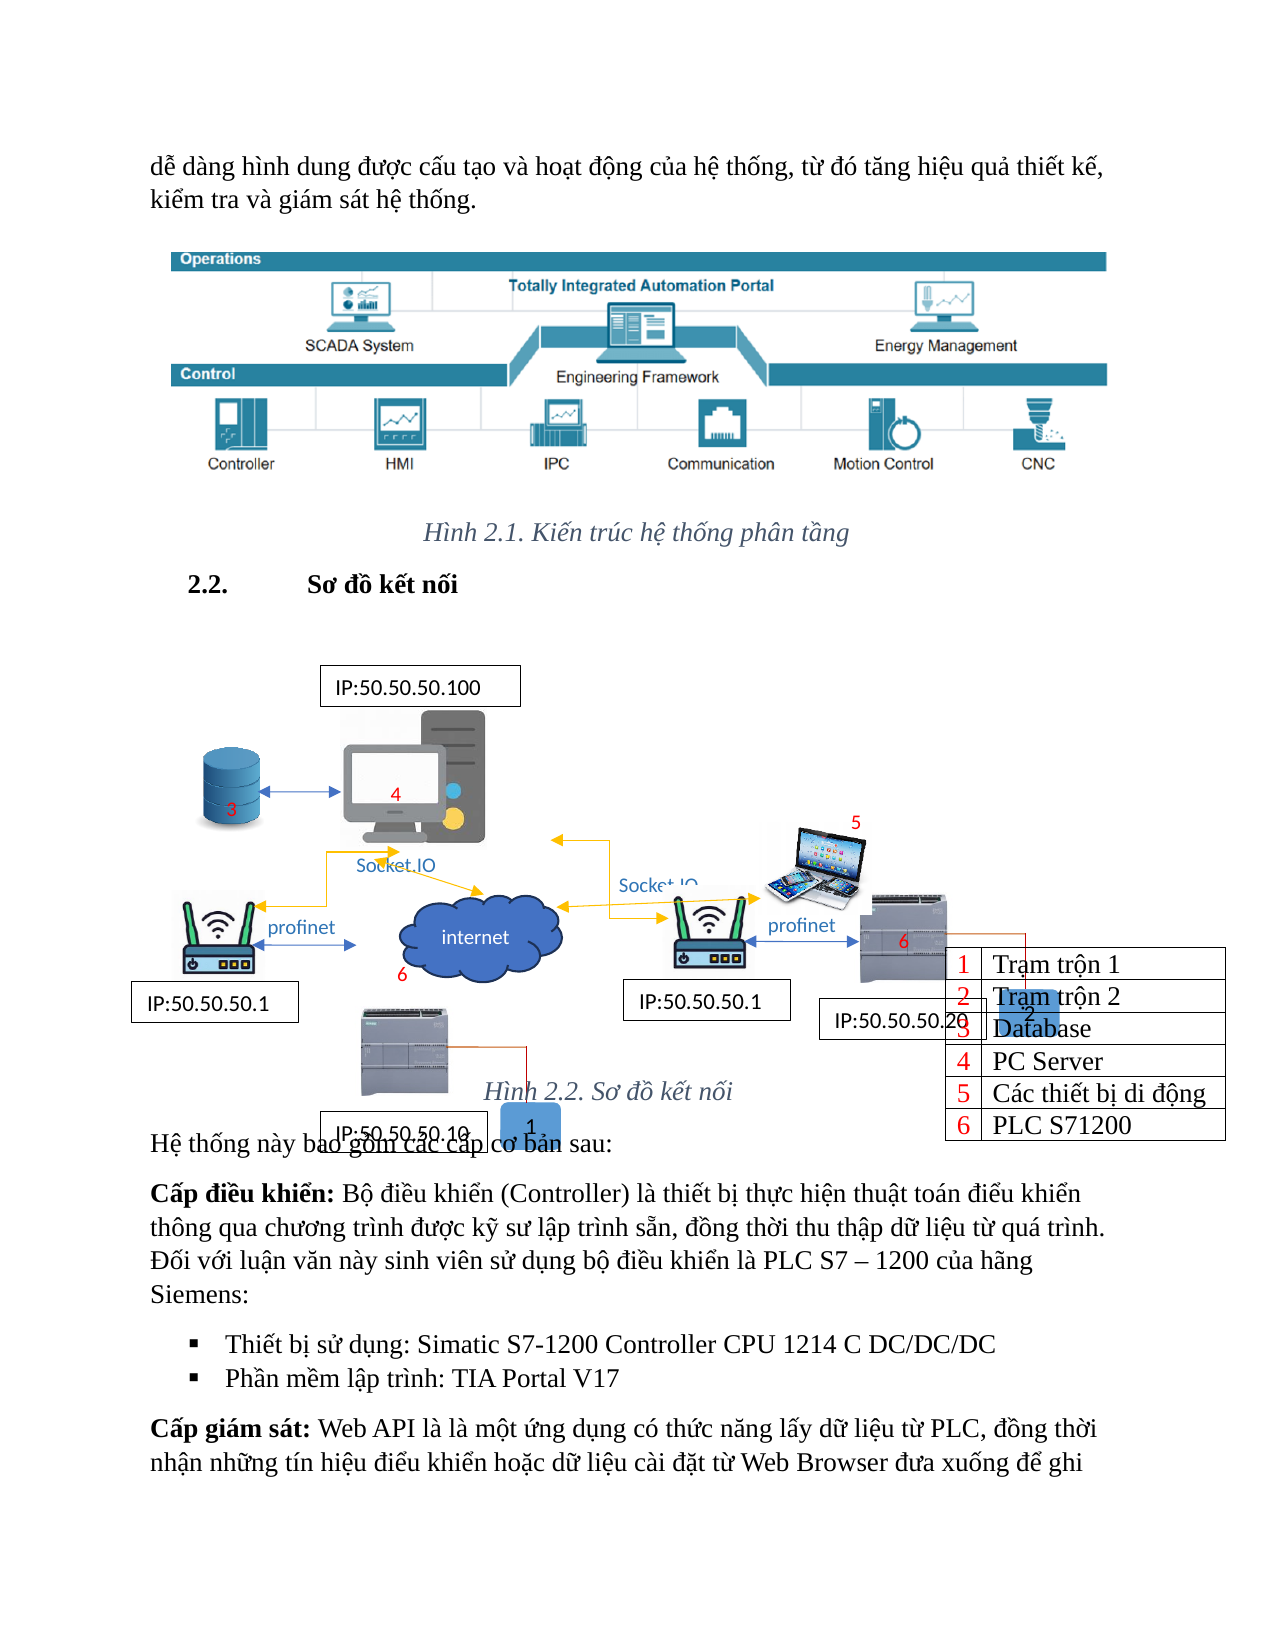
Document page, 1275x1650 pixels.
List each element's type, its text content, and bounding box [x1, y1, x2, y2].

text Cấp điều khiển: Bộ điều khiển (Controller) là thiết bị thực hiện thuật toán điểu khiển thông qua chương trình được kỹ sư lập trình sẵn, đồng thời thu thập dữ liệu từ quá trình. Đối với luận văn này sinh viên sử dụng bộ điều khiển là PLC S7 – 1200 của hãng Siemens: [150, 1177, 1125, 1309]
table_cell 2 [946, 980, 981, 1012]
picture [171, 890, 266, 981]
table_header Trạm trộn 1 [982, 948, 1225, 979]
table_cell Trạm trộn 2 [982, 980, 1225, 1012]
table_cell 6 [946, 1109, 981, 1140]
text Hệ thống này bao gồm các cấp cơ bản sau: [150, 1127, 1125, 1158]
table_cell 5 [946, 1077, 981, 1108]
table_cell Các thiết bị di động [982, 1077, 1225, 1108]
table_header 1 [946, 948, 981, 979]
picture [662, 822, 1052, 983]
table_cell 4 [946, 1045, 981, 1076]
text Sơ đồ kết nối [187, 568, 1125, 599]
picture [256, 1006, 553, 1075]
table_cell PLC S71200 [982, 1109, 1225, 1140]
list Phần mềm lập trình: TIA Portal V17 [187, 1362, 1125, 1393]
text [150, 150, 1125, 215]
table_cell Database [982, 1013, 1225, 1044]
text Hình 2.1. Kiến trúc hệ thống phân tầng [150, 516, 1125, 547]
picture [340, 707, 488, 850]
text Hình 2.2. Sơ đồ kết nối [150, 1075, 945, 1106]
picture [194, 747, 265, 832]
picture [150, 233, 1125, 497]
table_cell PC Server [982, 1045, 1225, 1076]
list Thiết bị sử dụng: Simatic S7-1200 Controller CPU 1214 C DC/DC/DC [187, 1328, 1125, 1359]
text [150, 1412, 1125, 1477]
table_cell 3 [946, 1013, 981, 1044]
